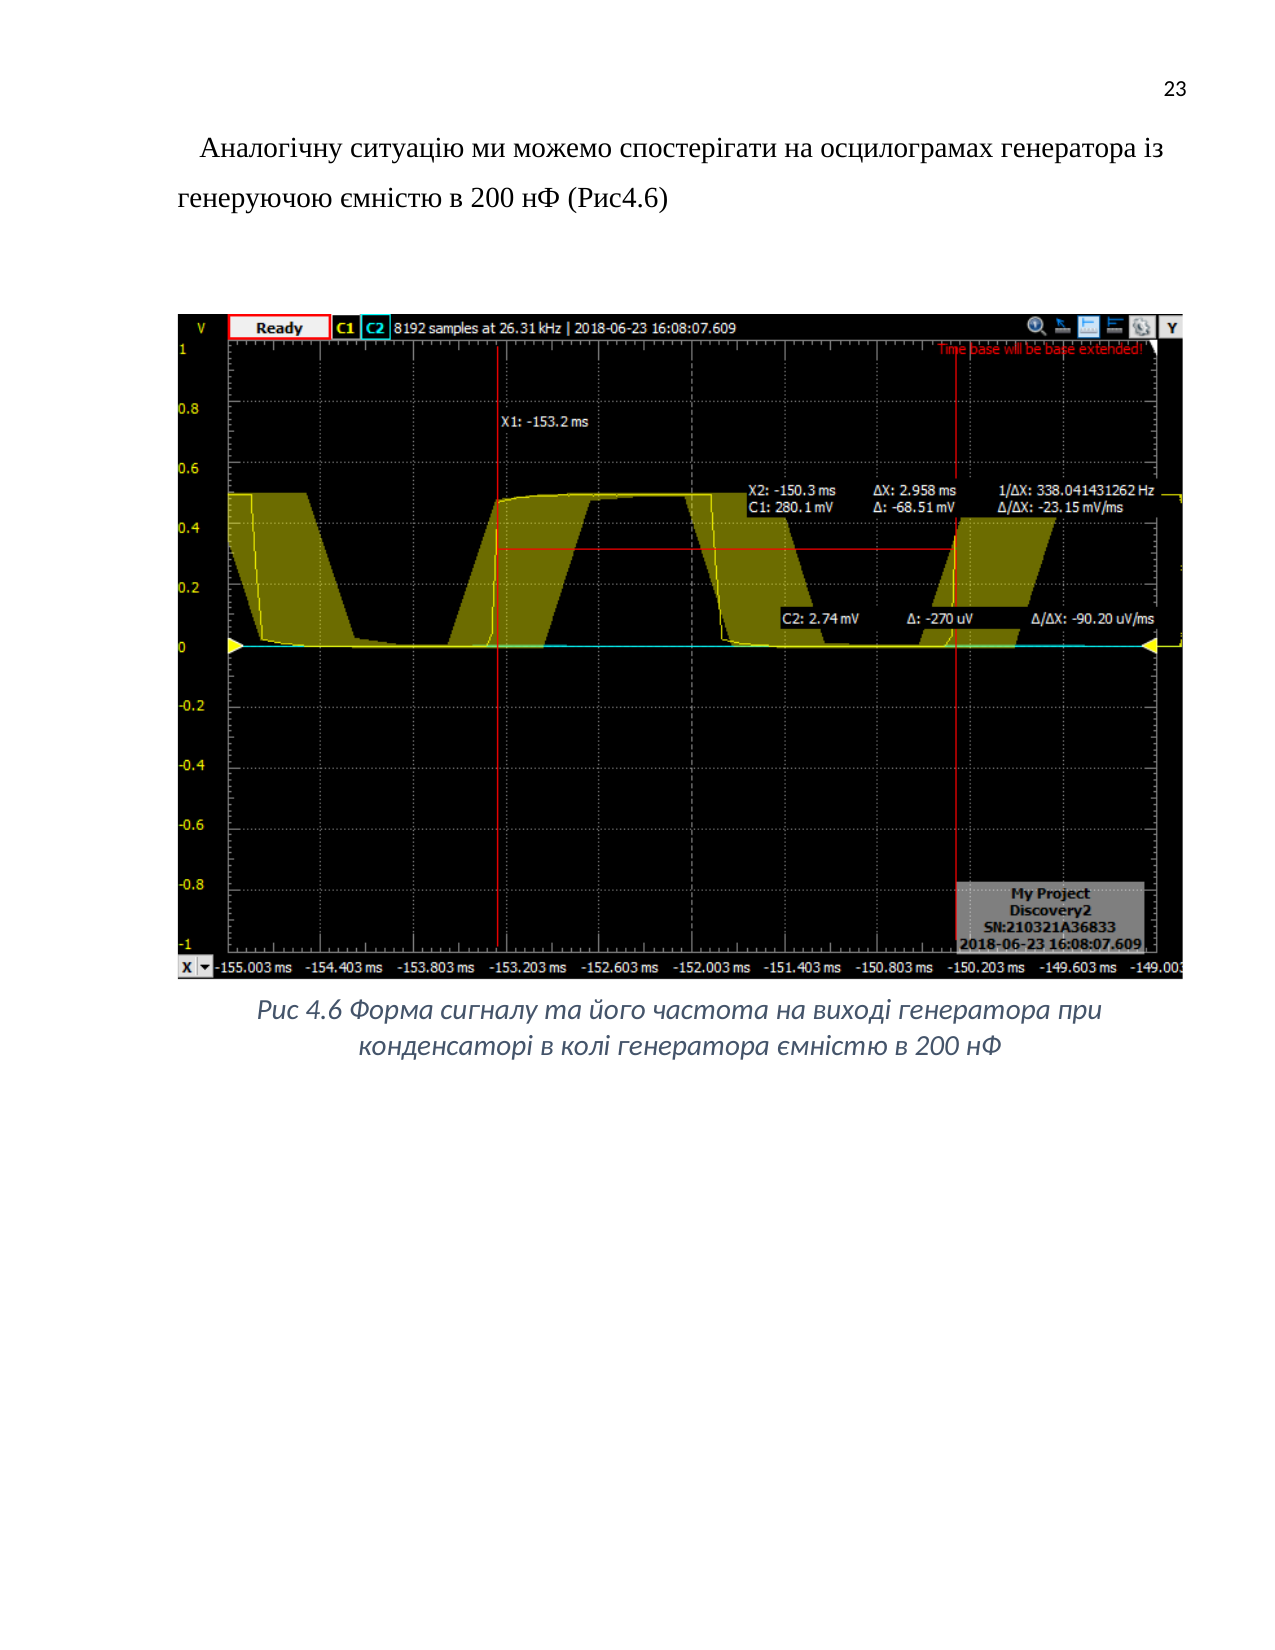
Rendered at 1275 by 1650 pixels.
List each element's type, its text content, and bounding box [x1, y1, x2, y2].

picture [176, 314, 1182, 980]
text Аналогічну ситуацію ми можемо спостерігати на осцилограмах генератора із генеруючою ємністю в 200 нФ (Рис4.6) [177, 130, 1186, 214]
